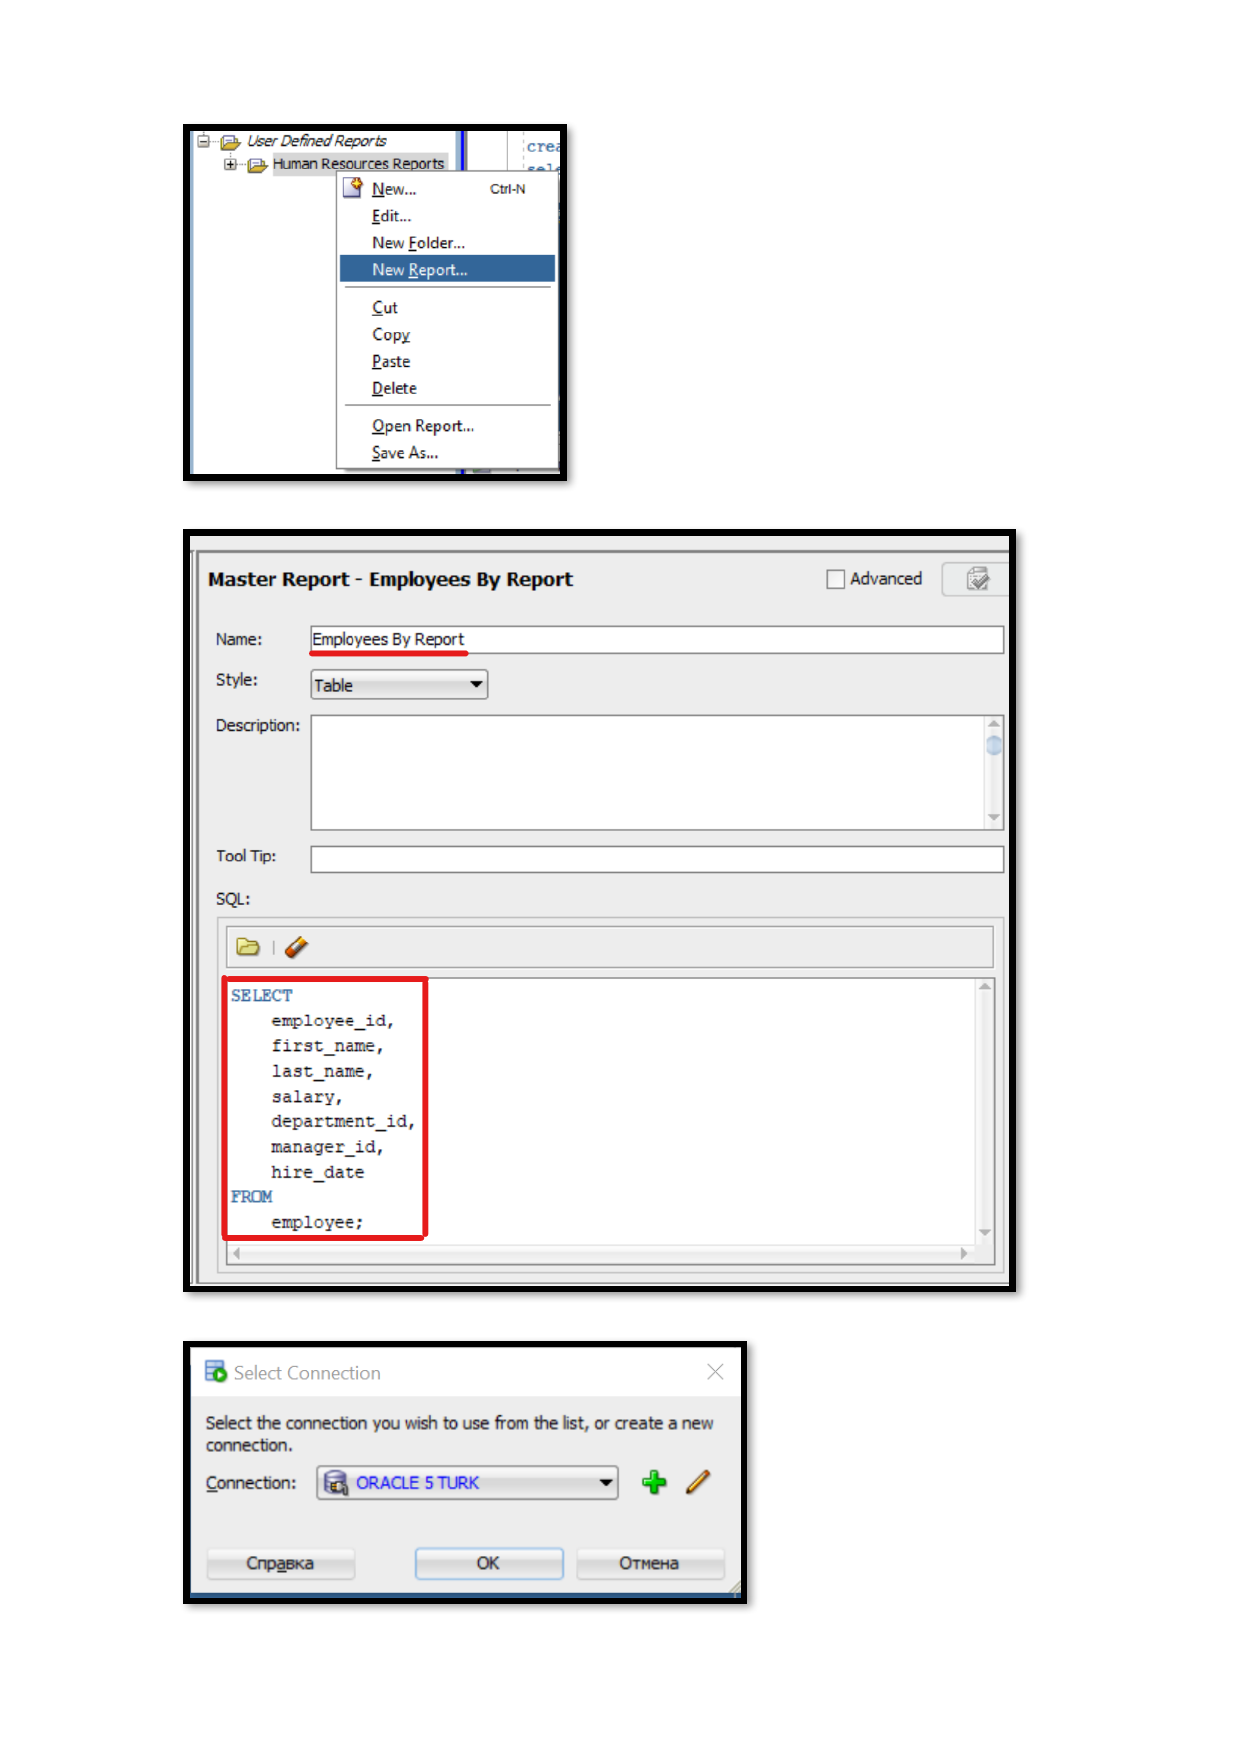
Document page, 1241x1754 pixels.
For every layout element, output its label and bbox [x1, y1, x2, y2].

picture [190, 131, 560, 474]
picture [190, 536, 1009, 1286]
picture [190, 1347, 741, 1598]
